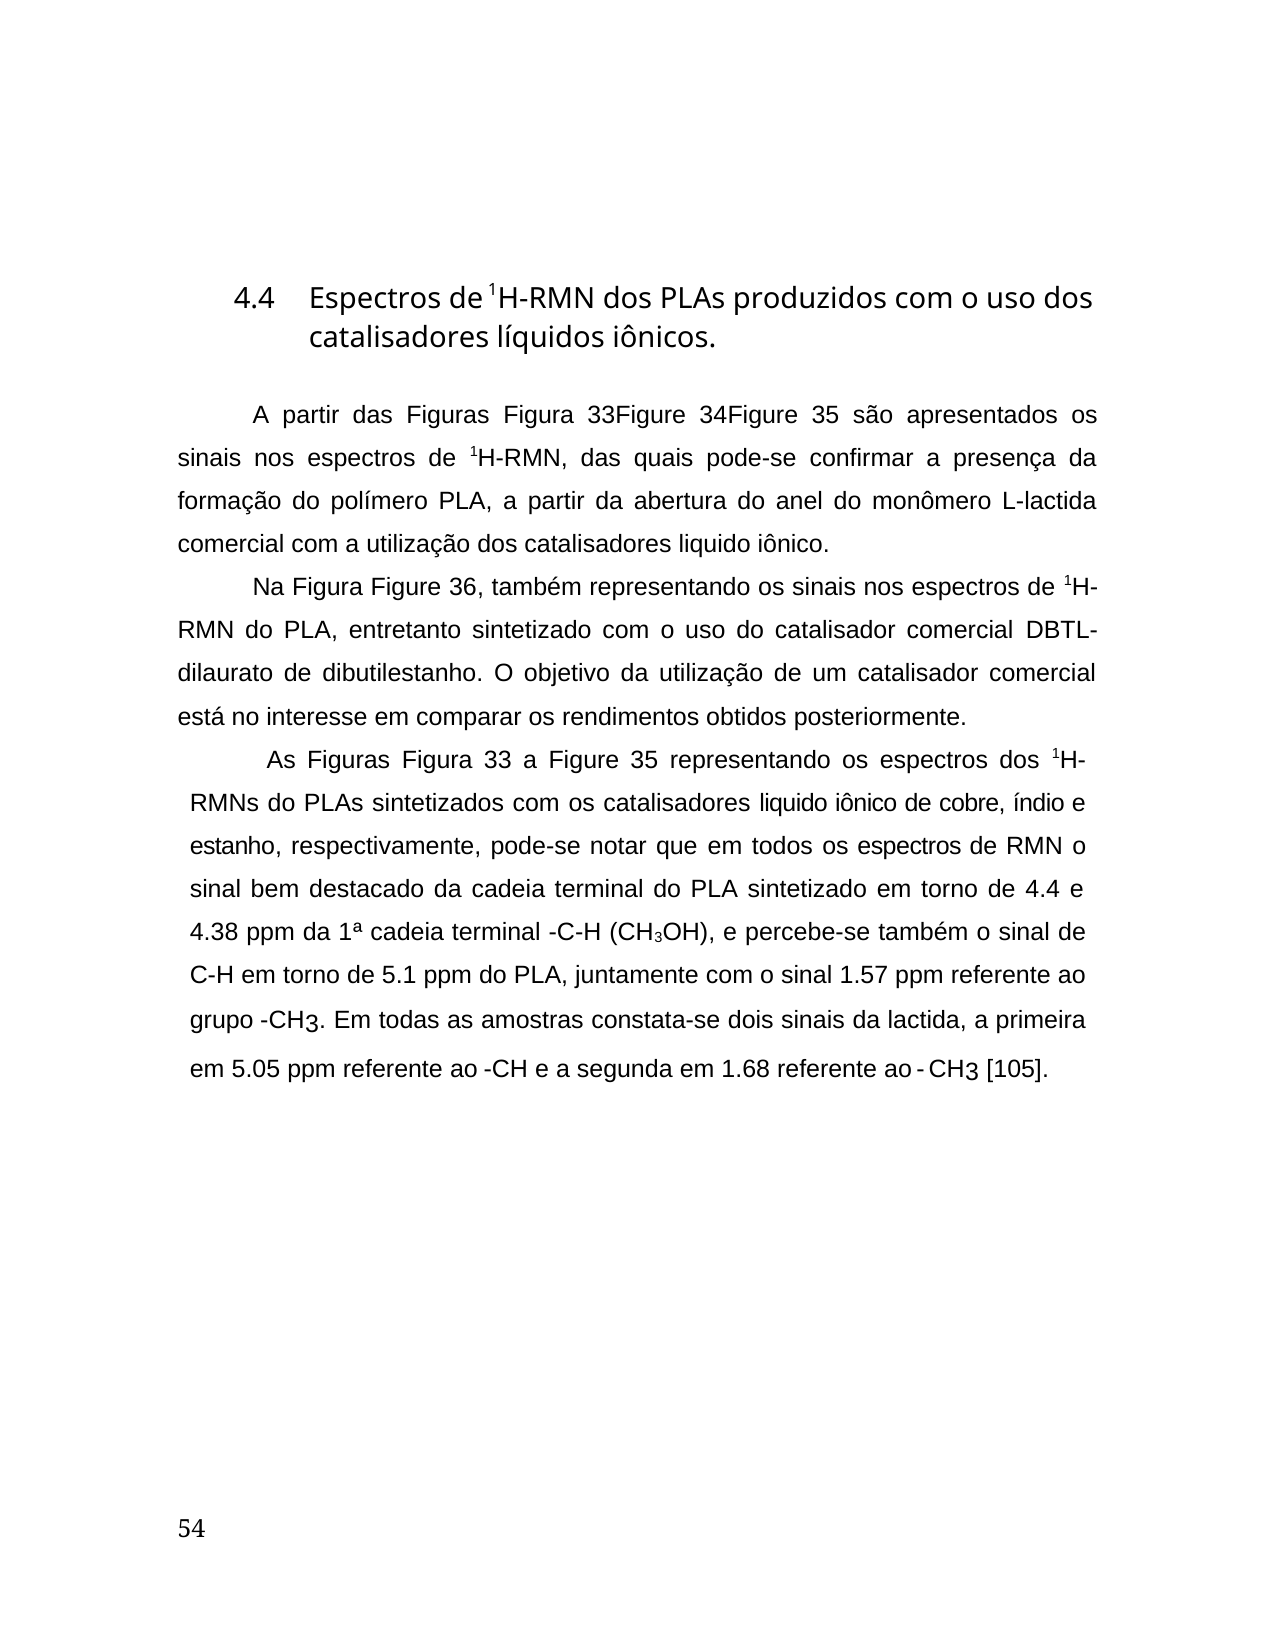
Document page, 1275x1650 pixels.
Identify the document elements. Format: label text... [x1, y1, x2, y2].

text Na Figura 39, também representando os sinais nos espectros de 1H-RMN do PLA, entretanto sintetizado com o uso do catalisador comercial DBTL- dilaurato de dibutilestanho. O objetivo da utilização de um catalisador comercial está no interesse em comparar os rendimentos obtidos posteriormente. [177, 572, 1098, 730]
subtitle Espectros de 1H-RMN dos PLAs produzidos com o uso dos catalisadores líquidos iônicos. [233, 277, 1098, 356]
text A partir das Figuras 36, 37, 38 são apresentados os sinais nos espectros de 1H-RMN, das quais pode-se confirmar a presença da formação do polímero PLA, a partir da abertura do anel do monômero L-lactida comercial com a utilização dos catalisadores liquido iônico. [177, 399, 1098, 558]
text As Figuras 36 a 38 representando os espectros dos 1H-RMNs do PLAs sintetizados com os catalisadores liquido iônico de cobre, índio e estanho, respectivamente, pode-se notar que em todos os espectros de RMN o sinal bem destacado da cadeia terminal do PLA sintetizado em torno de 4.4 e 4.38 ppm da 1ª cadeia terminal -C-H (CH3OH), e percebe-se também o sinal de C-H em torno de 5.1 ppm do PLA, juntamente com o sinal 1.57 ppm referente ao grupo -CH3. Em todas as amostras constata-se dois sinais da lactida, a primeira em 5.05 ppm referente ao -CH e a segunda em 1.68 referente ao - CH3 [105]. [189, 744, 1086, 1086]
